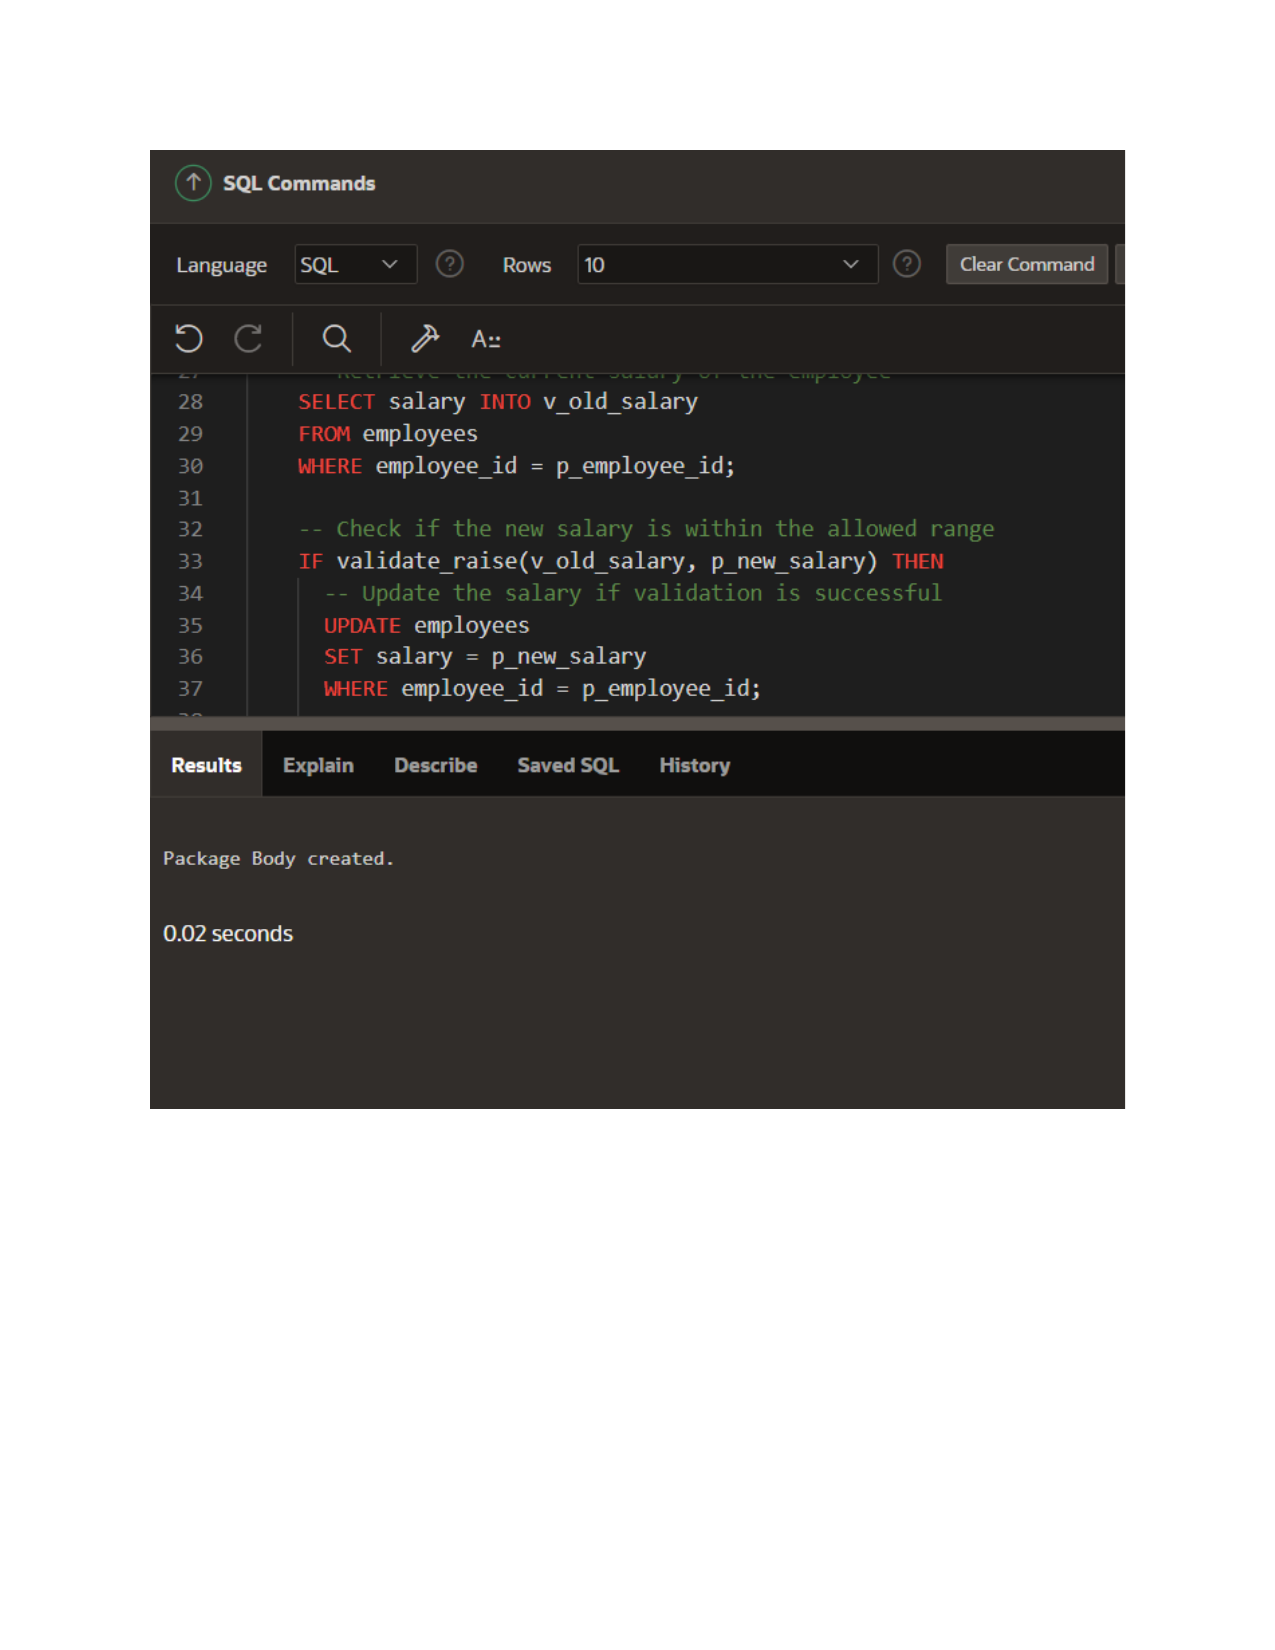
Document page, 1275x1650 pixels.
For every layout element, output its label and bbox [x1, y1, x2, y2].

picture [150, 150, 1125, 1109]
